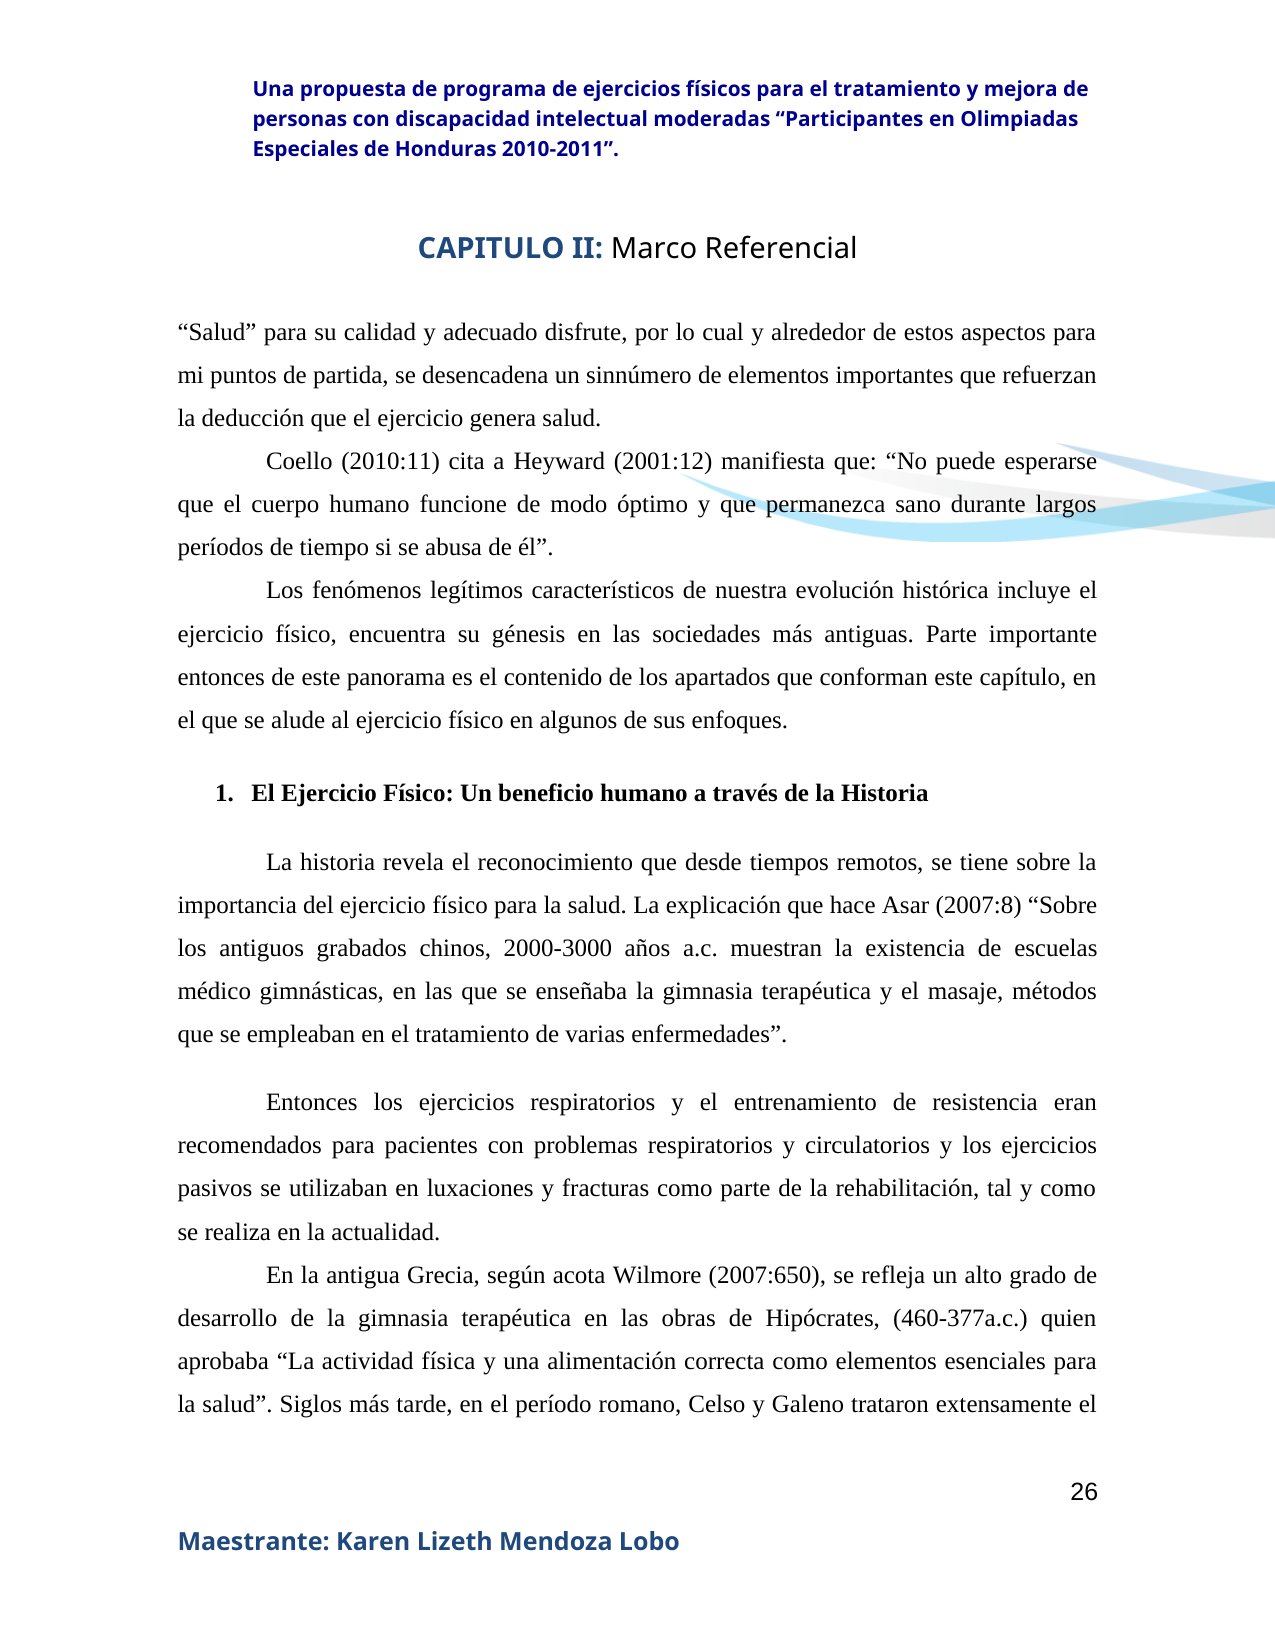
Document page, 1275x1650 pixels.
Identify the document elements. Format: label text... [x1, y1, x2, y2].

text Coello (2010:11) cita a Heyward (2001:12) manifiesta que: “No puede esperarse que el cuerpo humano funcione de modo óptimo y que permanezca sano durante largos períodos de tiempo si se abusa de él”. [177, 446, 1098, 561]
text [177, 1260, 1098, 1418]
text Los fenómenos legítimos característicos de nuestra evolución histórica incluye el ejercicio físico, encuentra su génesis en las sociedades más antiguas. Parte importante entonces de este panorama es el contenido de los apartados que conforman este capítulo, en el que se alude al ejercicio físico en algunos de sus enfoques. [177, 576, 1098, 734]
text La historia revela el reconocimiento que desde tiempos remotos, se tiene sobre la importancia del ejercicio físico para la salud. La explicación que hace Asar (2007:8) “Sobre los antiguos grabados chinos, 2000-3000 años a.c. muestran la existencia de escuelas médico gimnásticas, en las que se enseñaba la gimnasia terapéutica y el masaje, métodos que se empleaban en el tratamiento de varias enfermedades”. [177, 847, 1098, 1048]
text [177, 317, 1098, 432]
text Entonces los ejercicios respiratorios y el entrenamiento de resistencia eran recomendados para pacientes con problemas respiratorios y circulatorios y los ejercicios pasivos se utilizaban en luxaciones y fracturas como parte de la rehabilitación, tal y como se realiza en la actualidad. [177, 1087, 1098, 1245]
picture [680, 298, 1275, 542]
subtitle El Ejercicio Físico: Un beneficio humano a través de la Historia [215, 778, 1098, 807]
